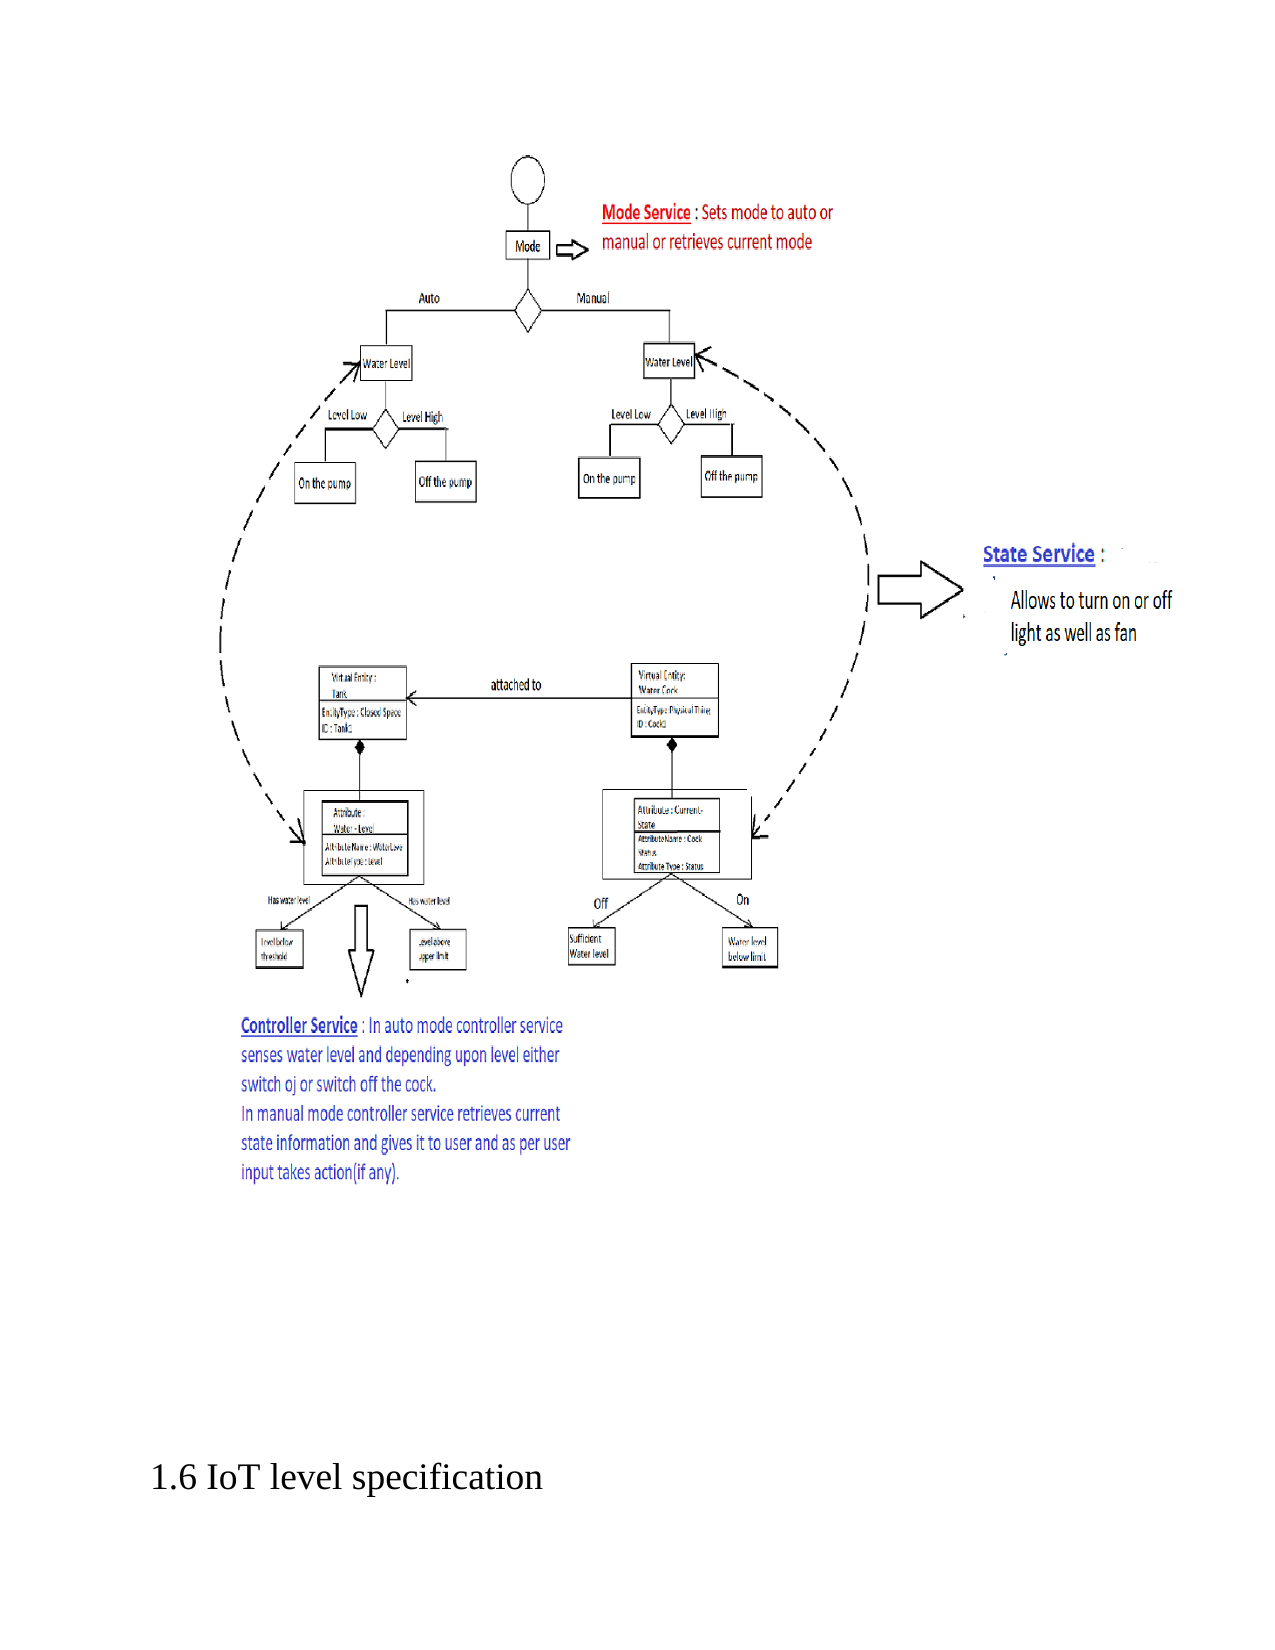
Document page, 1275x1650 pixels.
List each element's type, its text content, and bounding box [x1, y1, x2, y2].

text 1.6 IoT level specification [150, 1454, 1125, 1497]
picture [150, 150, 1193, 1203]
